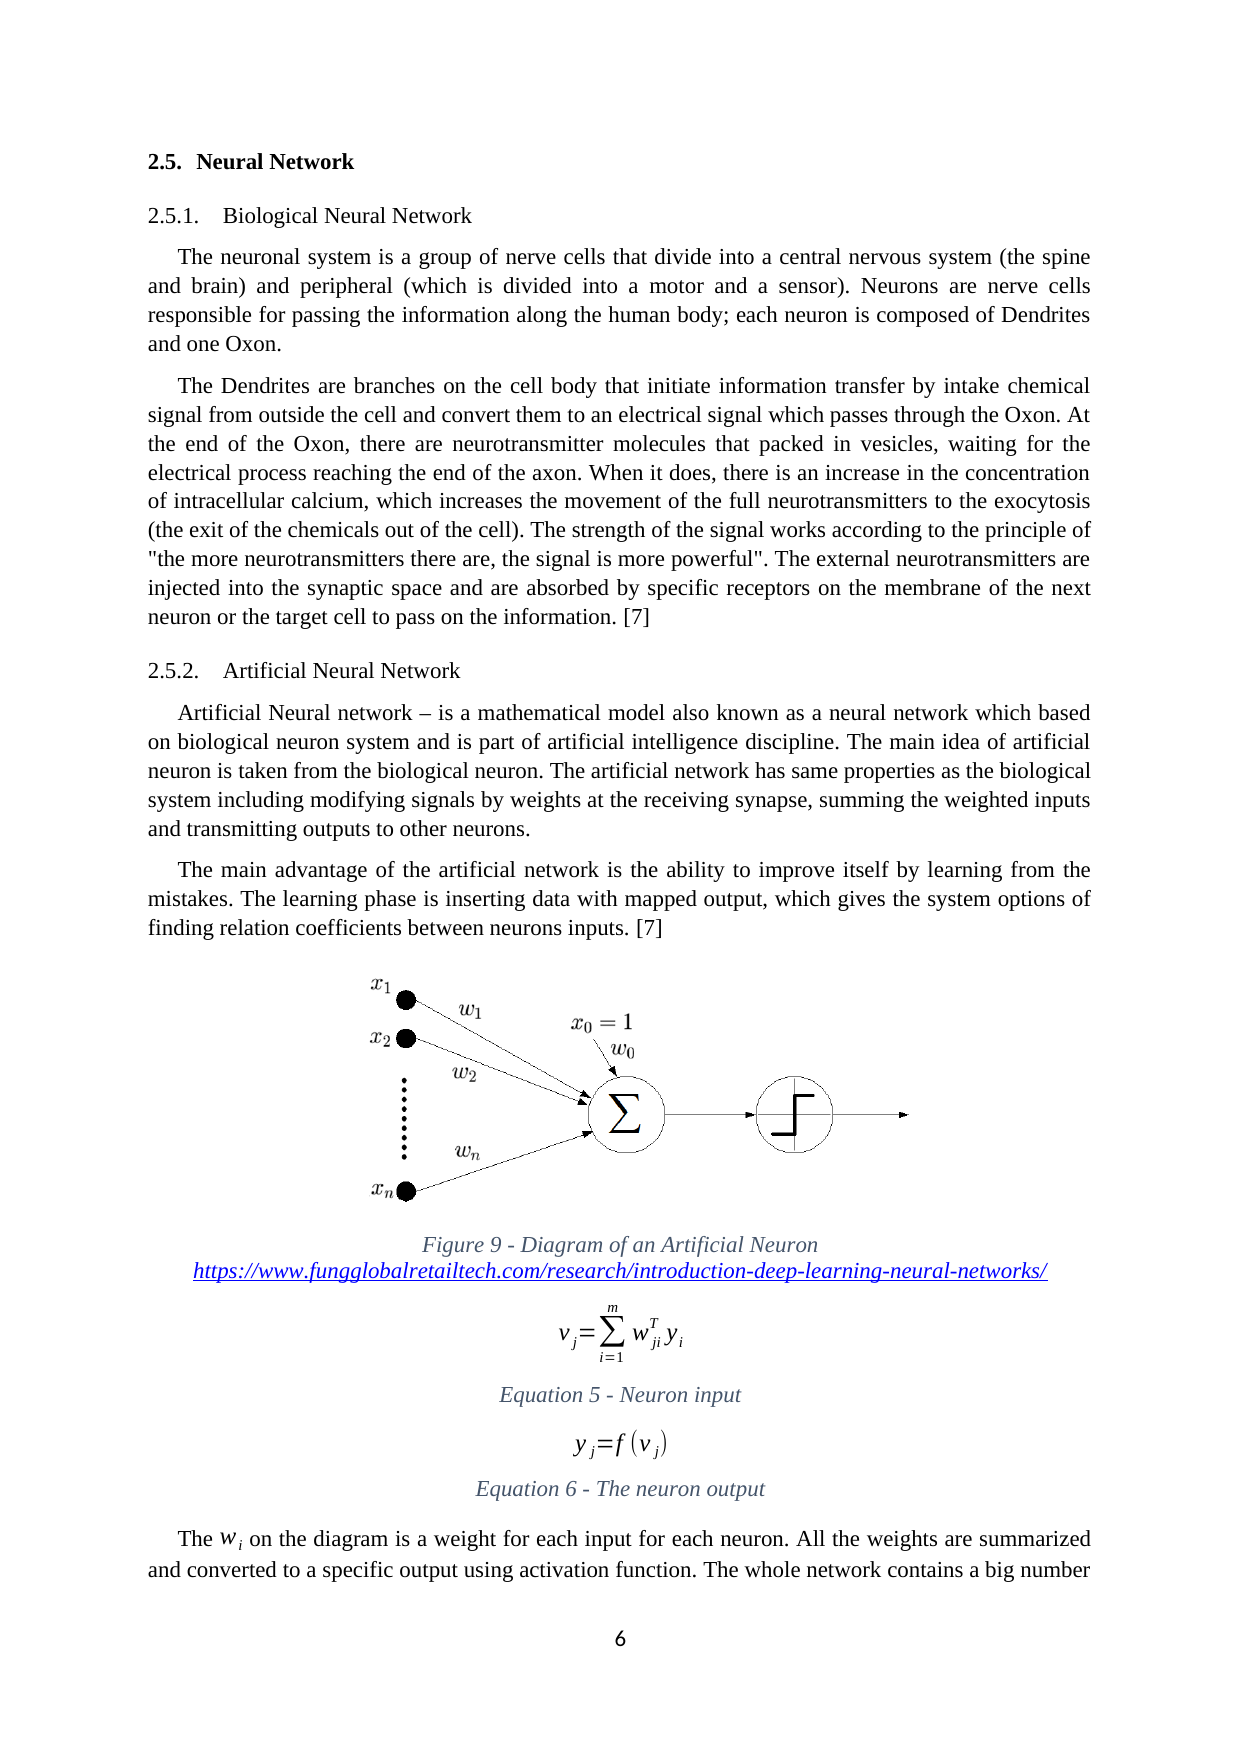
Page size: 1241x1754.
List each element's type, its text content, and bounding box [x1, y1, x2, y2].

text https://www.fungglobalretailtech.com/research/introduction-deep-learning-neural-networks/ [148, 1257, 1092, 1283]
picture [363, 955, 922, 1229]
subtitle Neural Network [148, 148, 1092, 174]
text Equation 6 - The neuron output [148, 1475, 1092, 1502]
subtitle Artificial Neural Network [148, 657, 1092, 684]
text The Dendrites are branches on the cell body that initiate information transfer by intake chemical signal from outside the cell and convert them to an electrical signal which passes through the Oxon. At the end of the Oxon, there are neurotransmitter molecules that packed in vesicles, waiting for the electrical process reaching the end of the axon. When it does, there is an increase in the concentration of intracellular calcium, which increases the movement of the full neurotransmitters to the exocytosis (the exit of the chemicals out of the cell). The strength of the signal works according to the principle of "the more neurotransmitters there are, the signal is more powerful". The external neurotransmitters are injected into the synaptic space and are absorbed by specific receptors on the membrane of the next neuron or the target cell to pass on the information. [148, 372, 1092, 630]
text Equation 5 - Neuron input [148, 1381, 1092, 1407]
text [148, 1522, 1092, 1583]
text Figure 9 - Diagram of an Artificial Neuron [148, 1231, 1092, 1257]
text Artificial Neural network – is a mathematical model also known as a neural network which based on biological neuron system and is part of artificial intelligence discipline. The main idea of artificial neuron is taken from the biological neuron. The artificial network has same properties as the biological system including modifying signals by weights at the receiving synapse, summing the weighted inputs and transmitting outputs to other neurons. [148, 699, 1092, 841]
text The main advantage of the artificial network is the ability to improve itself by learning from the mistakes. The learning phase is inserting data with mapped output, which gives the system options of finding relation coefficients between neurons inputs. [148, 856, 1092, 940]
text The neuronal system is a group of nerve cells that divide into a central nervous system (the spine and brain) and peripheral (which is divided into a motor and a sensor). Neurons are nerve cells responsible for passing the information along the human body; each neuron is composed of Dendrites and one Oxon. [148, 243, 1092, 357]
subtitle Biological Neural Network [148, 202, 1092, 228]
